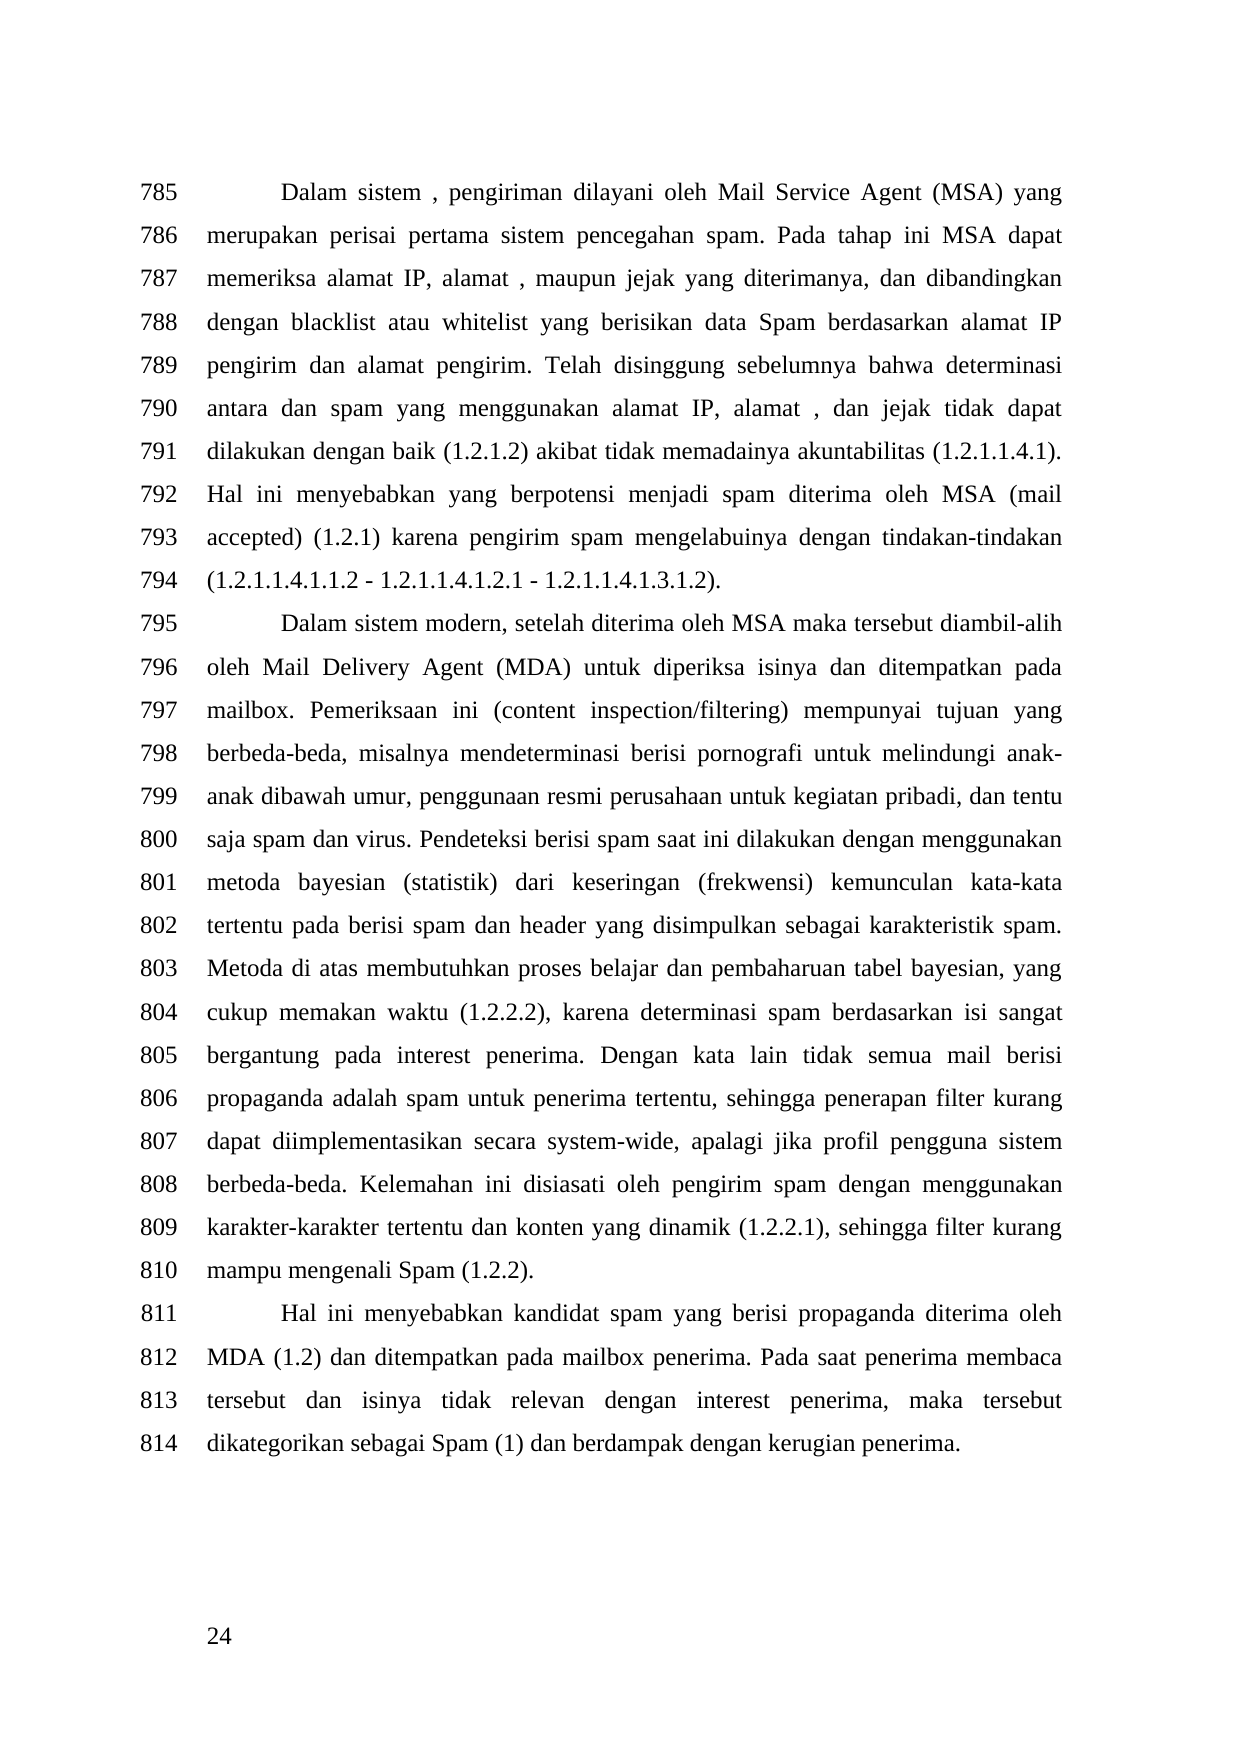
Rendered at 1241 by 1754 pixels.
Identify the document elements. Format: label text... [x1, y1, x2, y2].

text Dalam sistem , pengiriman dilayani oleh Mail Service Agent (MSA) yang merupakan perisai pertama sistem pencegahan spam. Pada tahap ini MSA dapat memeriksa alamat IP, alamat , maupun jejak yang diterimanya, dan dibandingkan dengan blacklist atau whitelist yang berisikan data Spam berdasarkan alamat IP pengirim dan alamat pengirim. Telah disinggung sebelumnya bahwa determinasi antara dan spam yang menggunakan alamat IP, alamat , dan jejak tidak dapat dilakukan dengan baik (1.2.1.2) akibat tidak memadainya akuntabilitas (1.2.1.1.4.1). Hal ini menyebabkan yang berpotensi menjadi spam diterima oleh MSA (mail accepted) (1.2.1) karena pengirim spam mengelabuinya dengan tindakan-tindakan (1.2.1.1.4.1.1.2 - 1.2.1.1.4.1.2.1 - 1.2.1.1.4.1.3.1.2). [207, 177, 1063, 594]
text Hal ini menyebabkan kandidat spam yang berisi propaganda diterima oleh MDA (1.2) dan ditempatkan pada mailbox penerima. Pada saat penerima membaca tersebut dan isinya tidak relevan dengan interest penerima, maka tersebut dikategorikan sebagai Spam (1) dan berdampak dengan kerugian penerima. [207, 1298, 1063, 1457]
text Dalam sistem modern, setelah diterima oleh MSA maka tersebut diambil-alih oleh Mail Delivery Agent (MDA) untuk diperiksa isinya dan ditempatkan pada mailbox. Pemeriksaan ini (content inspection/filtering) mempunyai tujuan yang berbeda-beda, misalnya mendeterminasi berisi pornografi untuk melindungi anak-anak dibawah umur, penggunaan resmi perusahaan untuk kegiatan pribadi, dan tentu saja spam dan virus. Pendeteksi berisi spam saat ini dilakukan dengan menggunakan metoda bayesian (statistik) dari keseringan (frekwensi) kemunculan kata-kata tertentu pada berisi spam dan header yang disimpulkan sebagai karakteristik spam. Metoda di atas membutuhkan proses belajar dan pembaharuan tabel bayesian, yang cukup memakan waktu (1.2.2.2), karena determinasi spam berdasarkan isi sangat bergantung pada interest penerima. Dengan kata lain tidak semua mail berisi propaganda adalah spam untuk penerima tertentu, sehingga penerapan filter kurang dapat diimplementasikan secara system-wide, apalagi jika profil pengguna sistem berbeda-beda. Kelemahan ini disiasati oleh pengirim spam dengan menggunakan karakter-karakter tertentu dan konten yang dinamik (1.2.2.1), sehingga filter kurang mampu mengenali Spam (1.2.2). [207, 608, 1063, 1284]
